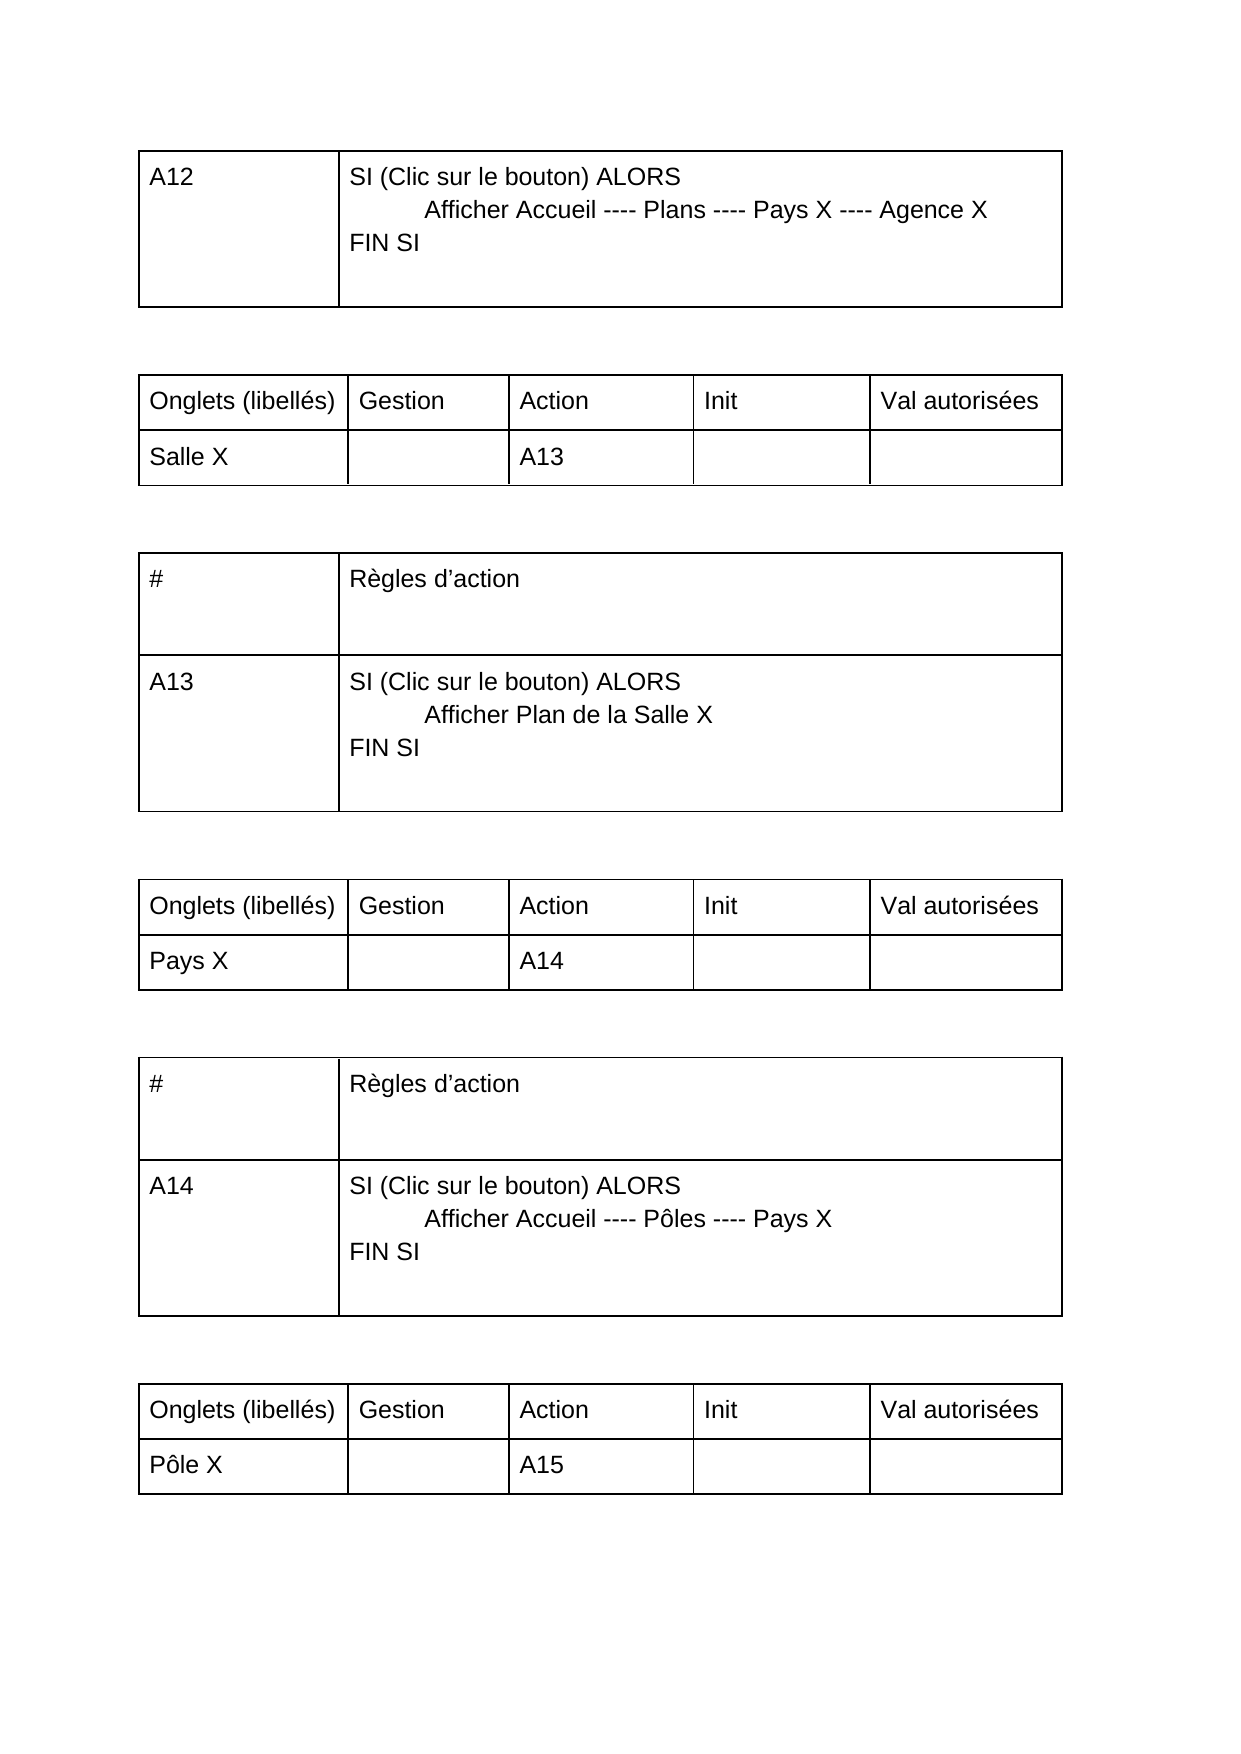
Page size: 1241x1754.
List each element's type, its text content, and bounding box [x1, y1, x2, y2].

table_cell [871, 936, 1061, 989]
table_cell [349, 1440, 508, 1493]
table_cell [694, 936, 869, 989]
table_header Règles d’action [340, 1058, 1061, 1159]
table_cell SI (Clic sur le bouton) ALORS Afficher Plan de la Salle X FIN SI [340, 656, 1061, 811]
table_cell Pays X [140, 936, 347, 989]
table_header Init [694, 1385, 869, 1438]
table_cell SI (Clic sur le bouton) ALORS Afficher Accueil ---- Plans ---- Pays X ---- Agence X FIN SI [340, 152, 1061, 306]
table_header Val autorisées [871, 880, 1061, 934]
table_header Onglets (libellés) [140, 880, 347, 934]
table_header Init [694, 376, 869, 429]
table_cell A14 [140, 1161, 338, 1315]
table_header Val autorisées [871, 376, 1061, 429]
table_header Action [510, 1385, 693, 1438]
table_cell A14 [510, 936, 693, 989]
table_header Val autorisées [871, 1385, 1061, 1438]
table_cell A15 [510, 1440, 693, 1493]
table_header # [140, 1058, 339, 1159]
table_header Gestion [349, 376, 508, 429]
table_cell [349, 936, 508, 989]
table_header Règles d’action [340, 554, 1061, 654]
table_header Onglets (libellés) [140, 376, 347, 429]
table_header Onglets (libellés) [140, 1385, 347, 1438]
table_cell A13 [140, 656, 338, 811]
table_cell A12 [140, 152, 338, 306]
table_cell A13 [510, 431, 693, 484]
table_cell [694, 1440, 869, 1493]
table_header Action [510, 376, 693, 429]
table_header # [140, 554, 338, 654]
table_header Gestion [349, 880, 508, 934]
table_header Init [694, 880, 869, 934]
table_cell [871, 431, 1061, 484]
table_header Gestion [349, 1385, 508, 1438]
table_cell [349, 431, 508, 484]
table_cell Pôle X [140, 1440, 347, 1493]
table_cell Salle X [140, 431, 347, 484]
table_cell [694, 431, 869, 484]
table_cell SI (Clic sur le bouton) ALORS Afficher Accueil ---- Pôles ---- Pays X FIN SI [340, 1161, 1061, 1315]
table_header Action [510, 880, 693, 934]
table_cell [871, 1440, 1061, 1493]
